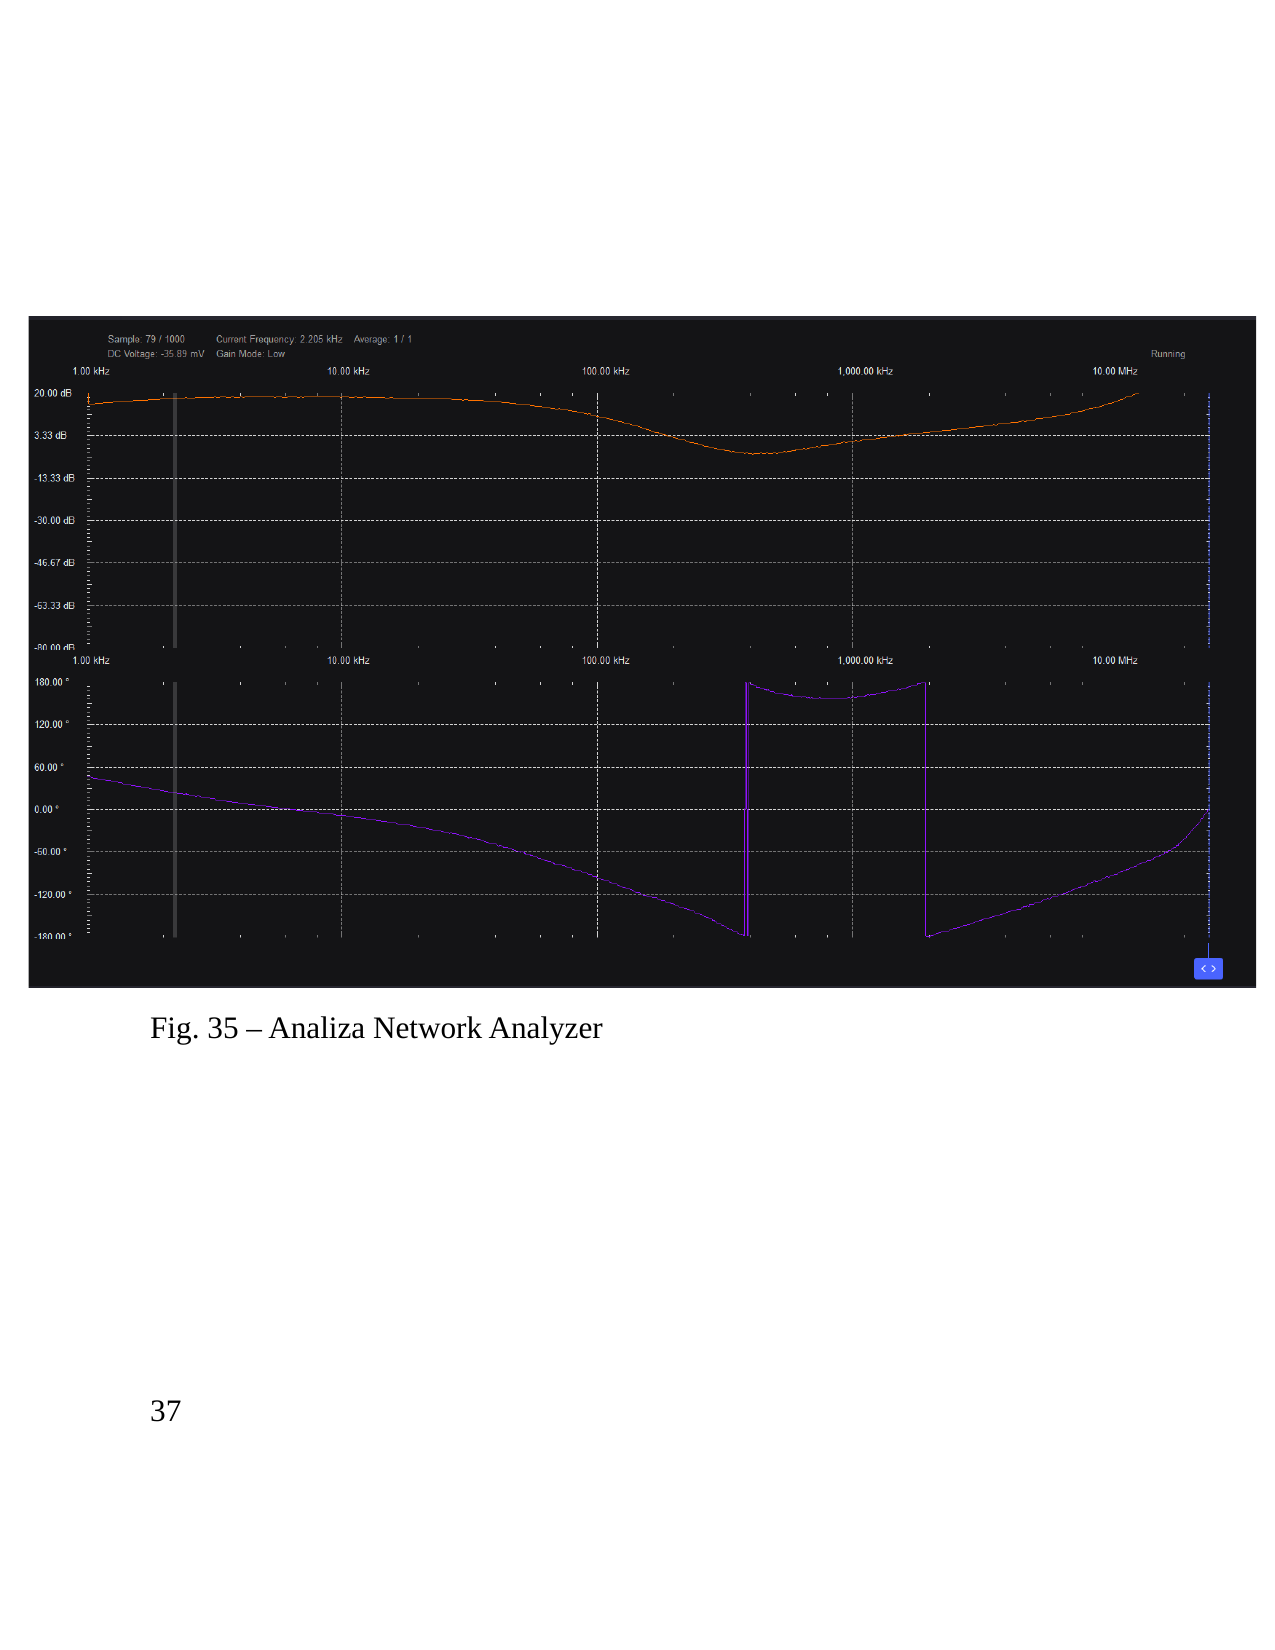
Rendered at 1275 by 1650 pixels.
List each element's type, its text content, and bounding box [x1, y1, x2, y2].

picture [28, 316, 1257, 988]
text Fig. 35 – Analiza Network Analyzer [150, 988, 1125, 1046]
